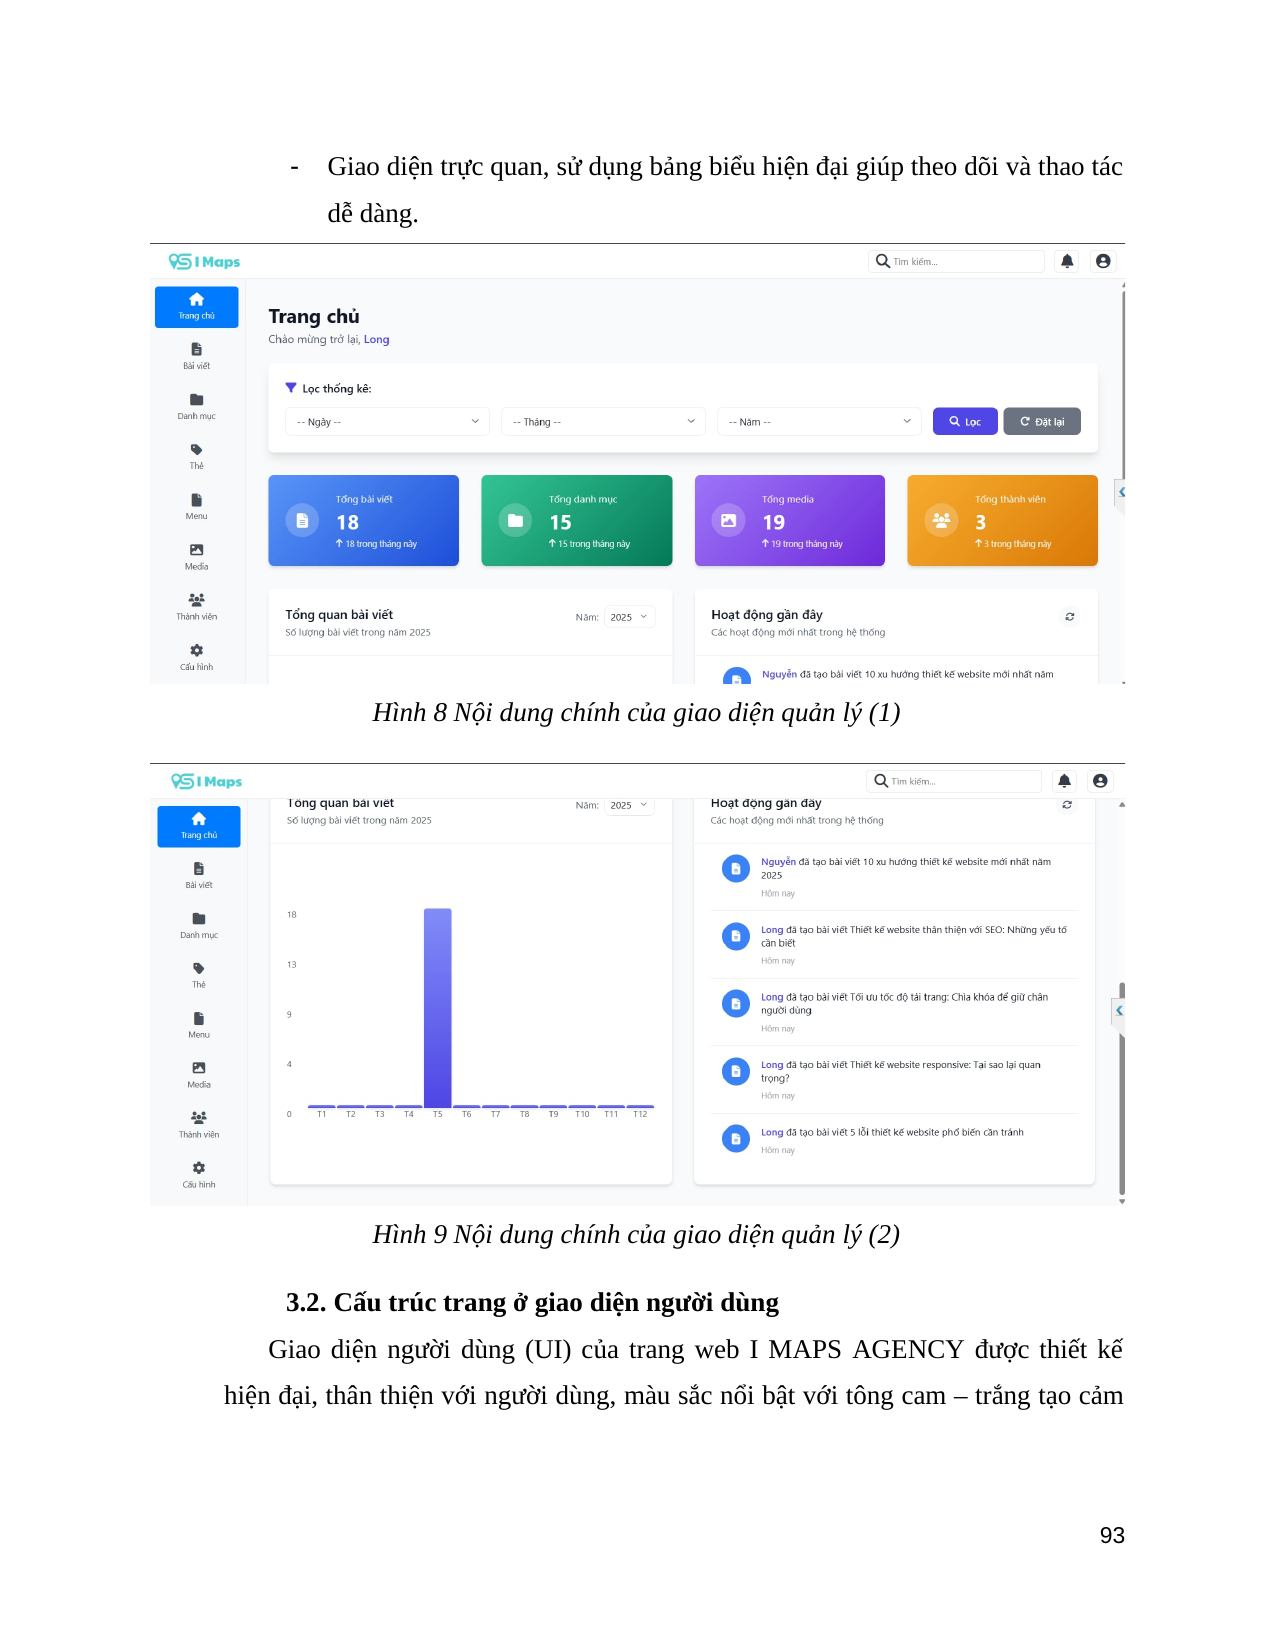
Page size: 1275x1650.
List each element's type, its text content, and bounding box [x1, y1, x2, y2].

picture [150, 763, 1125, 1206]
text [224, 1333, 1125, 1411]
text Hình 8 Nội dung chính của giao diện quản lý (1) [150, 696, 1125, 727]
list Giao diện trực quan, sử dụng bảng biểu hiện đại giúp theo dõi và thao tác dễ dàng. [290, 150, 1125, 228]
picture [150, 243, 1125, 684]
text Hình 9 Nội dung chính của giao diện quản lý (2) [150, 1219, 1125, 1250]
subtitle Cấu trúc trang ở giao diện người dùng [286, 1286, 1125, 1317]
